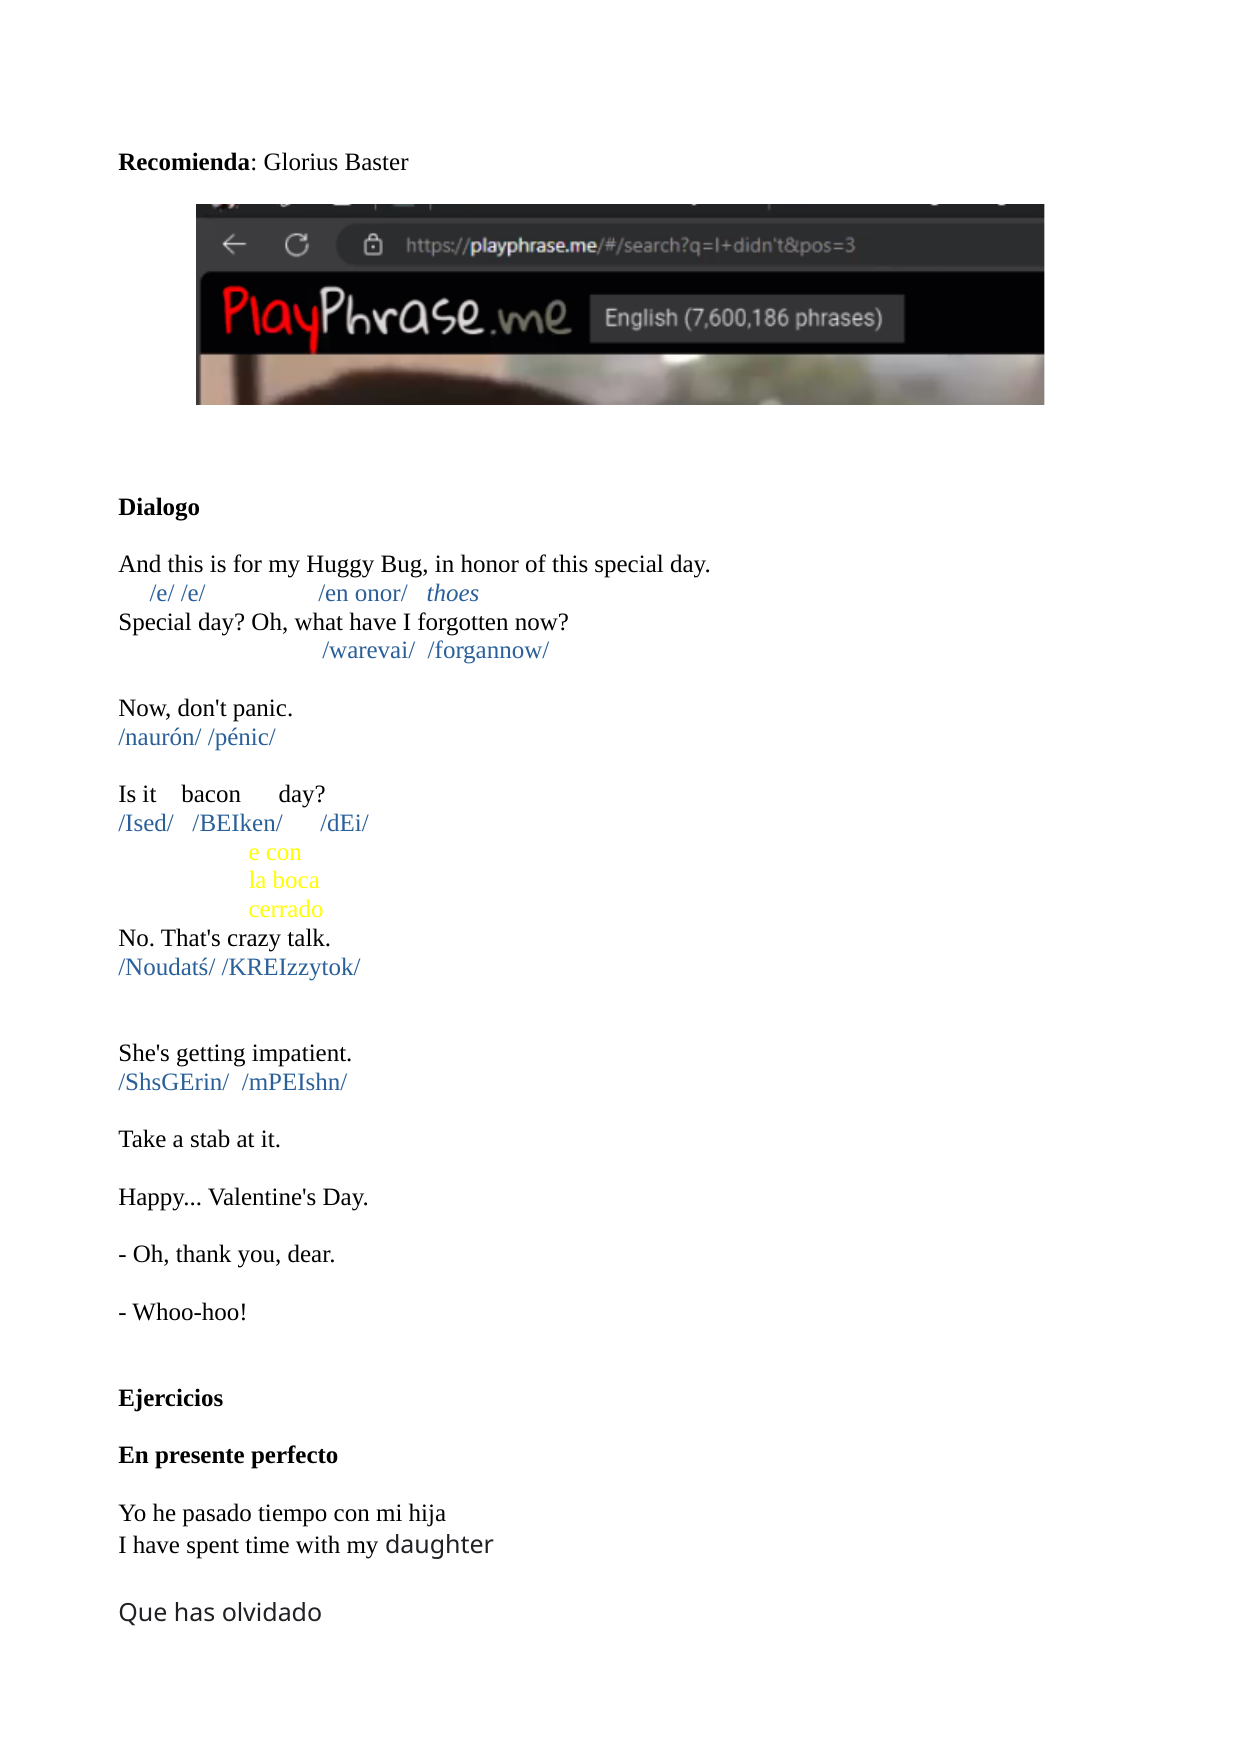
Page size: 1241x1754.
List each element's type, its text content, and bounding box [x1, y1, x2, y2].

text Special day? Oh, what have I forgotten now? [118, 607, 1122, 636]
text - Whoo-hoo! [118, 1297, 1122, 1326]
text Take a stab at it. [118, 1124, 1122, 1153]
text /e/ /e/ /en onor/ thoes [118, 578, 1122, 607]
text Happy... Valentine's Day. [118, 1182, 1122, 1211]
text Yo he pasado tiempo con mi hija [118, 1498, 1122, 1527]
text - Oh, thank you, dear. [118, 1239, 1122, 1268]
text No. That's crazy talk. [118, 923, 1122, 952]
text En presente perfecto [118, 1441, 1122, 1469]
text /Noudatś/ /KREIzzytok/ [118, 952, 1122, 981]
text Now, don't panic. [118, 693, 1122, 722]
text /naurón/ /pénic/ [118, 722, 1122, 751]
text Que has olvidado [118, 1595, 1122, 1629]
text Dialogo [118, 492, 1122, 521]
text Ejercicios [118, 1383, 1122, 1412]
text /ShsGErin/ /mPEIshn/ [118, 1067, 1122, 1096]
text She's getting impatient. [118, 1038, 1122, 1067]
text Is it bacon day? [118, 779, 1122, 808]
text Recomienda: Glorius Baster [118, 147, 1122, 176]
text /warevai/ /forgannow/ [118, 636, 1122, 664]
text I have spent time with my daughter [118, 1527, 1122, 1561]
text cerrado [118, 894, 1122, 923]
picture [196, 204, 1045, 405]
text And this is for my Huggy Bug, in honor of this special day. [118, 549, 1122, 578]
text /Ised/ /BEIken/ /dEi/ [118, 808, 1122, 837]
text la boca [118, 866, 1122, 894]
text e con [118, 837, 1122, 866]
